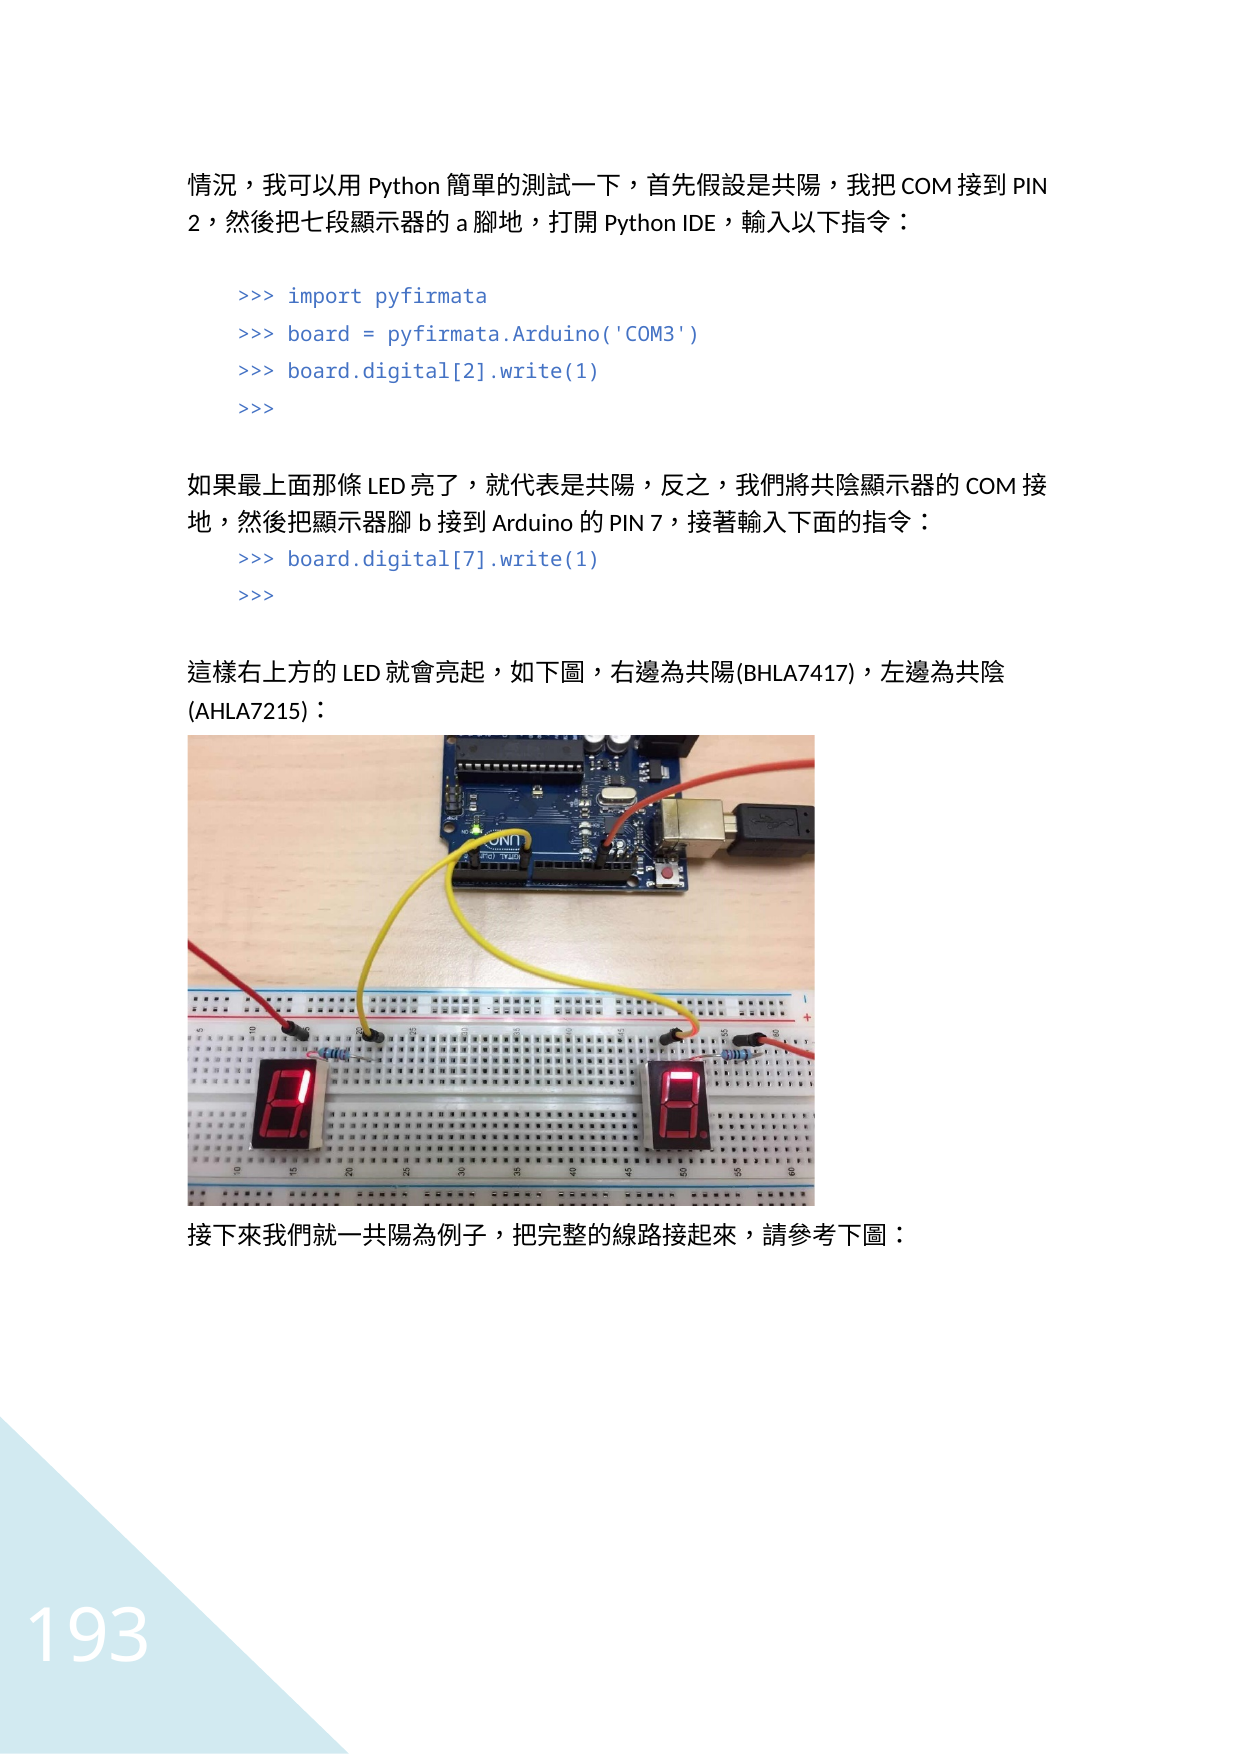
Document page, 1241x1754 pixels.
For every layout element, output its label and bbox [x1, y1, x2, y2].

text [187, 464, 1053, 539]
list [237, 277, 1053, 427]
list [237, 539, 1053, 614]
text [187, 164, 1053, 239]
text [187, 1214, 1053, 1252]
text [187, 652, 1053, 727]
picture [187, 735, 815, 1206]
